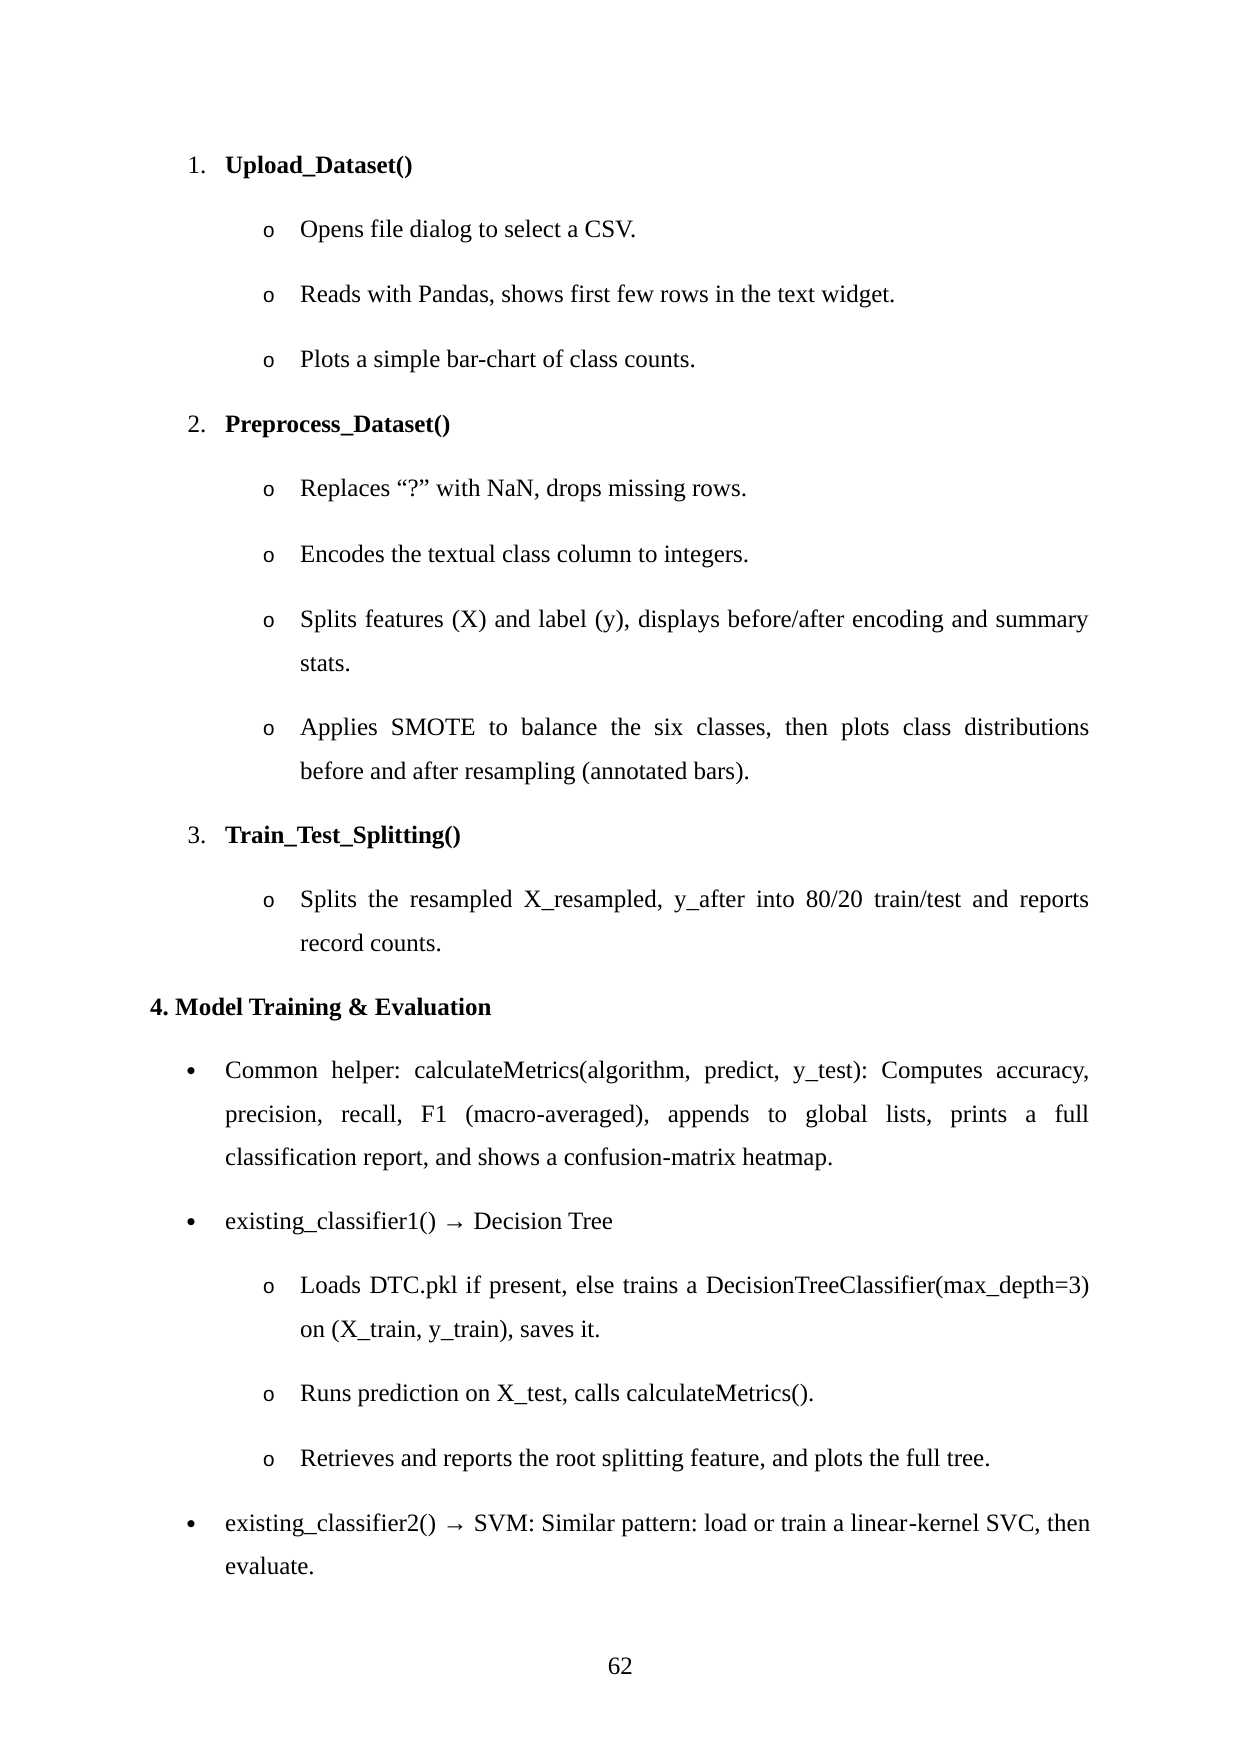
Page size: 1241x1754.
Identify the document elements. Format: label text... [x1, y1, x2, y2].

list existing_classifier1() → Decision Tree [187, 1206, 1090, 1234]
list Opens file dialog to select a CSV. [262, 214, 1090, 243]
text 4. Model Training & Evaluation [150, 992, 1090, 1020]
list Replaces “?” with NaN, drops missing rows. [262, 473, 1090, 503]
list Preprocess_Dataset() [187, 409, 1090, 438]
list Upload_Dataset() [187, 150, 1090, 179]
list Retrieves and reports the root splitting feature, and plots the full tree. [262, 1443, 1090, 1472]
list existing_classifier2() → SVM: Similar pattern: load or train a linear-kernel SVC, then evaluate. [187, 1508, 1090, 1580]
list Runs prediction on X_test, calls calculateMetrics(). [262, 1378, 1090, 1407]
list Train_Test_Splitting() [187, 820, 1090, 848]
list Reads with Pandas, shows first few rows in the text widget. [262, 279, 1090, 309]
list Splits features (X) and label (y), displays before/after encoding and summary stats. [262, 604, 1090, 677]
list Encodes the textual class column to integers. [262, 539, 1090, 568]
list Plots a simple bar-chart of class counts. [262, 344, 1090, 374]
list Common helper: calculateMetrics(algorithm, predict, y_test): Computes accuracy, precision, recall, F1 (macro-averaged), appends to global lists, prints a full classification report, and shows a confusion-matrix heatmap. [187, 1056, 1090, 1171]
list Loads DTC.pkl if present, else trains a DecisionTreeClassifier(max_depth=3) on (X_train, y_train), saves it. [262, 1270, 1090, 1342]
list Splits the resampled X_resampled, y_after into 80/20 train/test and reports record counts. [262, 884, 1090, 956]
list Applies SMOTE to balance the six classes, then plots class distributions before and after resampling (annotated bars). [262, 712, 1090, 784]
